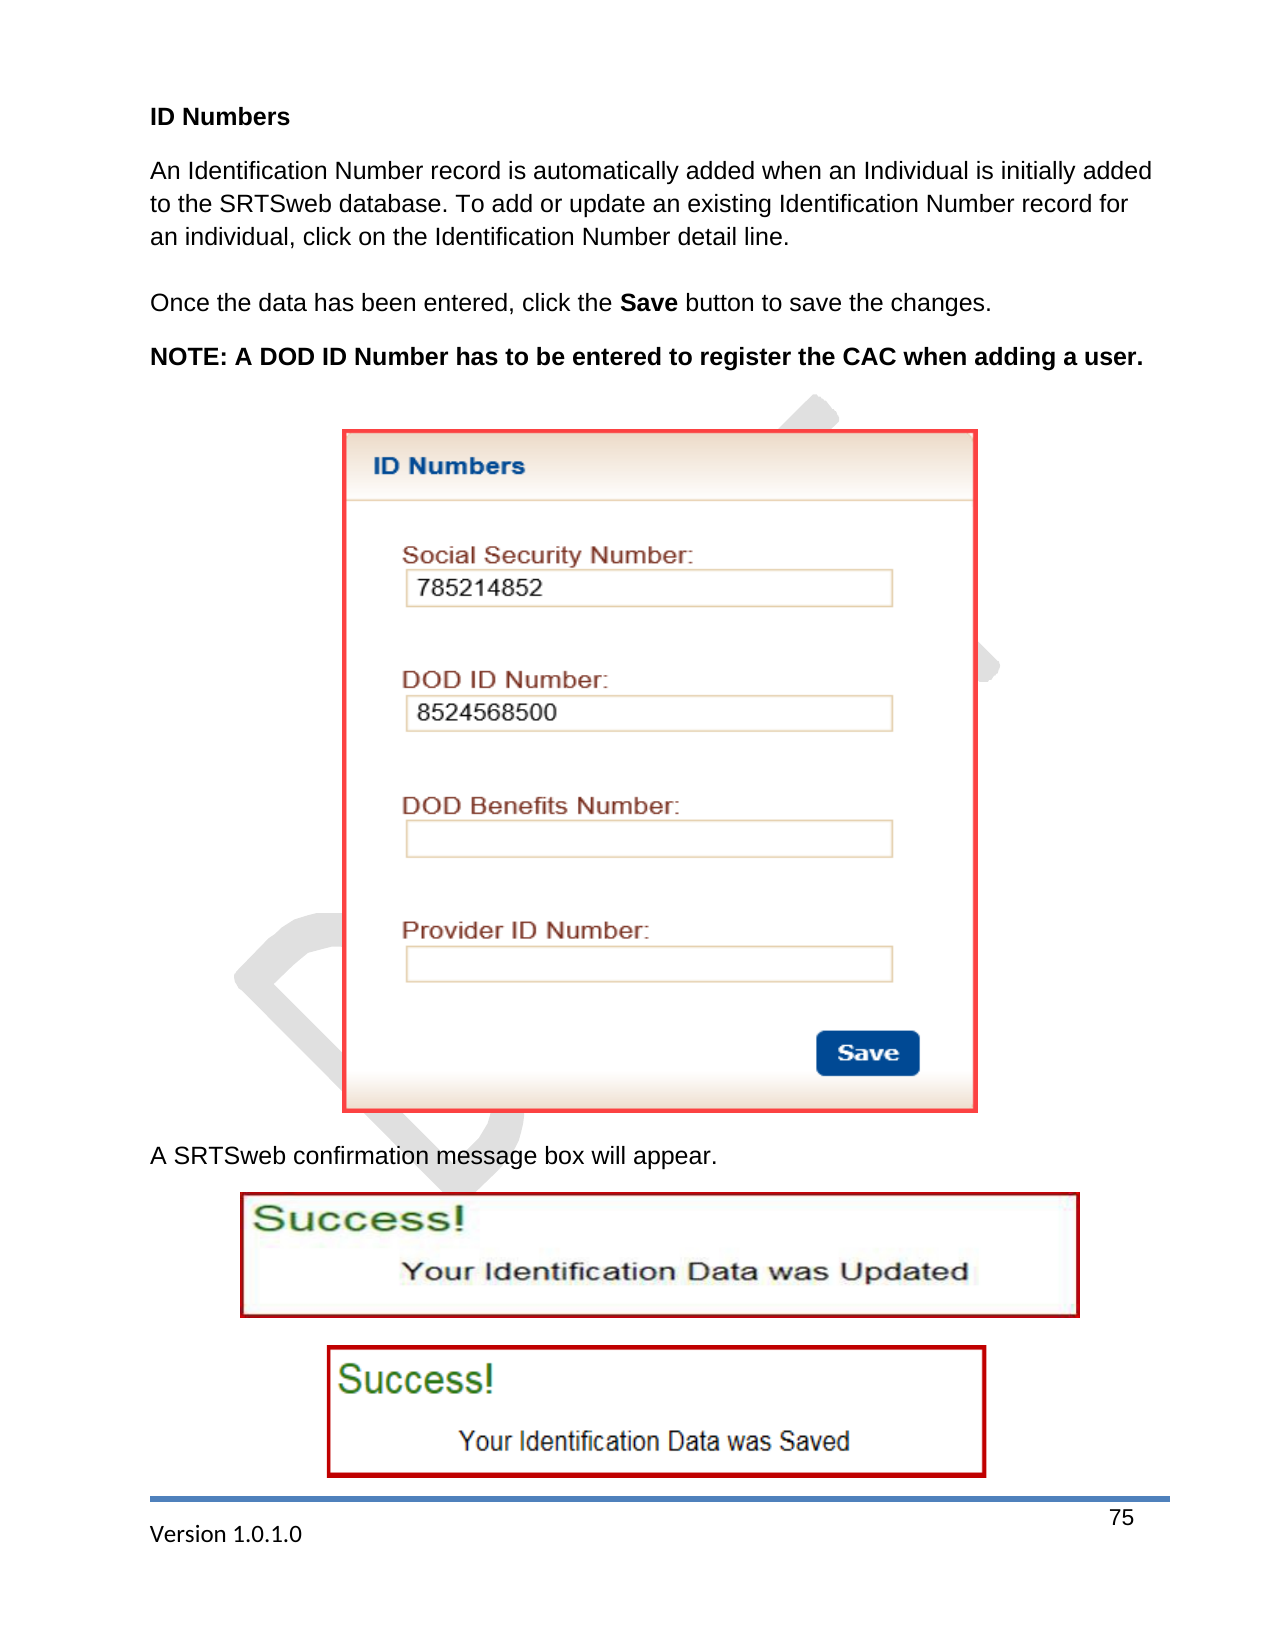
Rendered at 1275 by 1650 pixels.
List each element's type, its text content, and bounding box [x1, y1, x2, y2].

text An Identification Number record is automatically added when an Individual is initially added to the SRTSweb database. To add or update an existing Identification Number record for an individual, click on the Identification Number detail line. [150, 156, 1156, 251]
text A SRTSweb confirmation message box will appear. [150, 1141, 1185, 1169]
subtitle NOTE: A DOD ID Number has to be entered to register the CAC when adding a user. [150, 342, 1185, 371]
picture [240, 1192, 1080, 1318]
text Once the data has been entered, click the Save button to save the changes. [150, 288, 1185, 317]
picture [342, 429, 978, 1113]
picture [326, 1345, 987, 1478]
subtitle ID Numbers [150, 102, 1185, 131]
